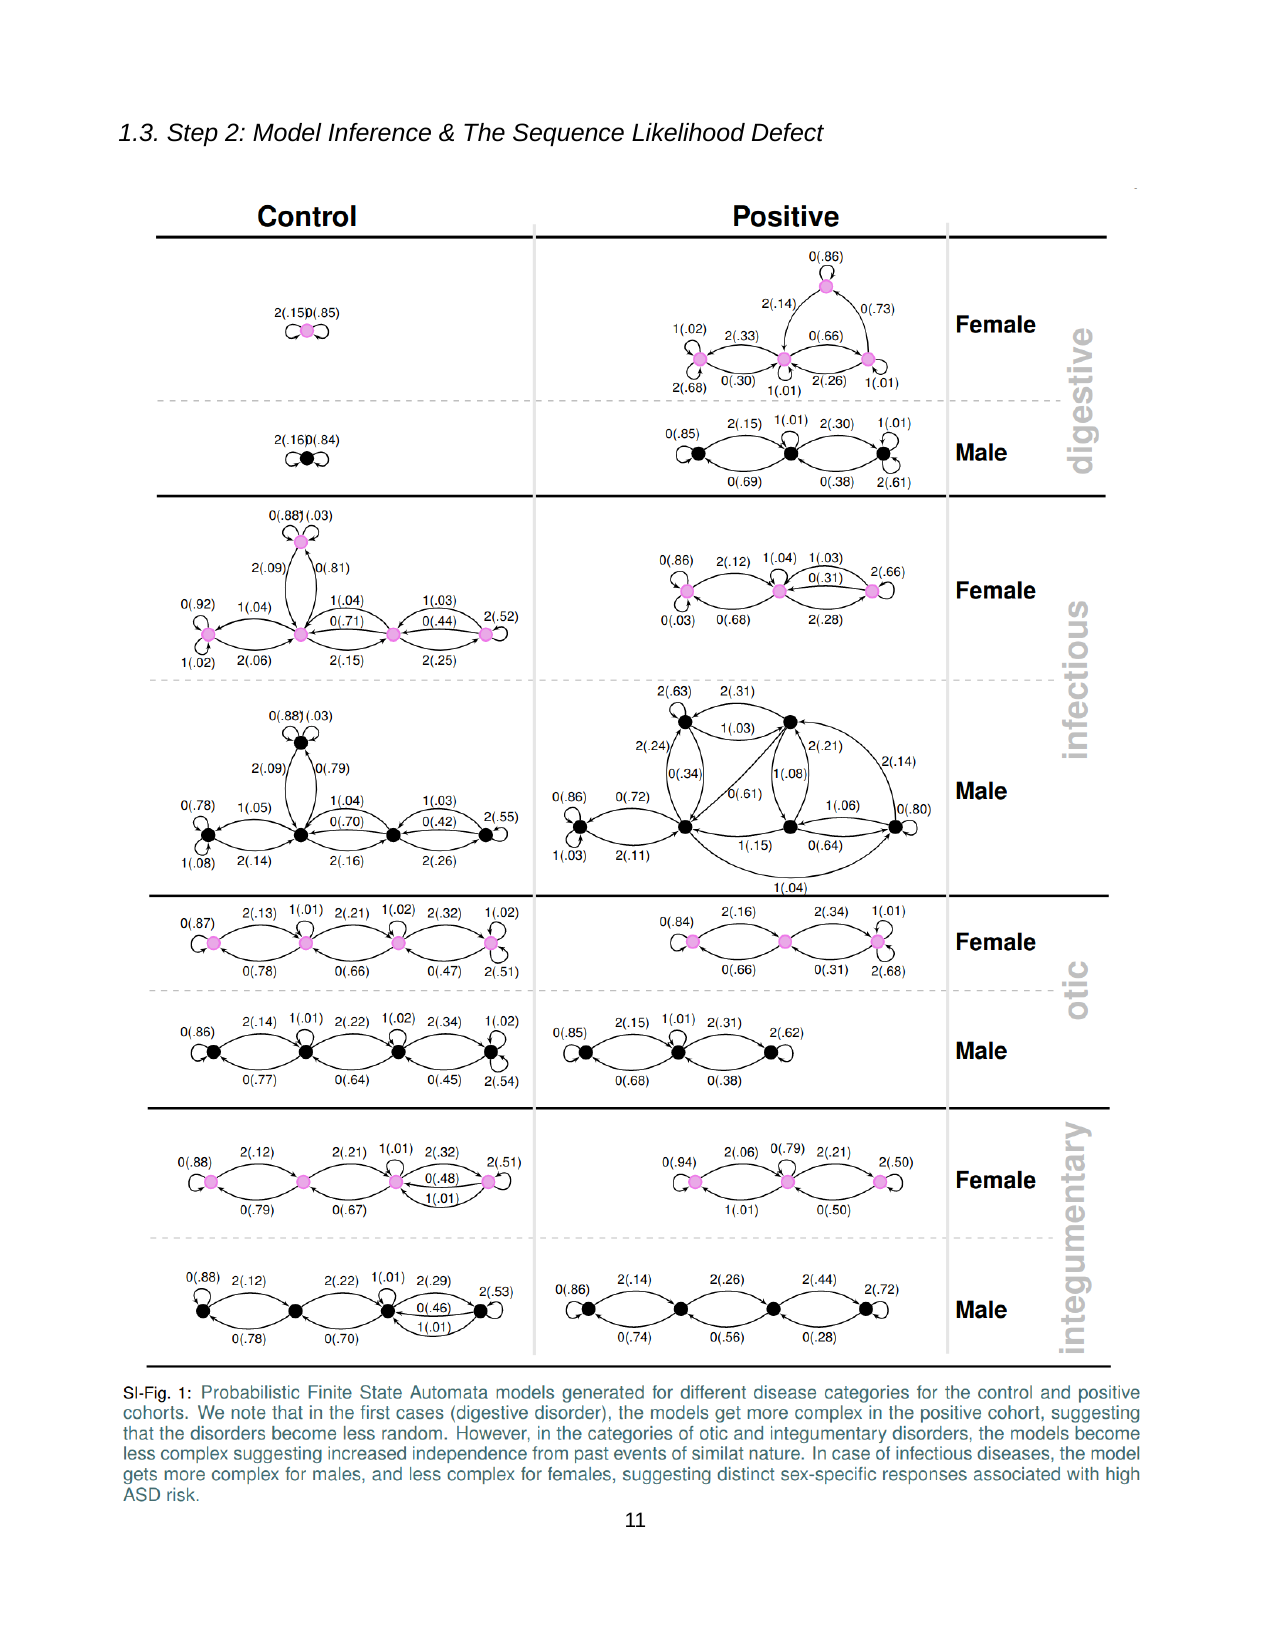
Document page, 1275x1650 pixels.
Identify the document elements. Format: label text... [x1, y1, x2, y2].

subtitle 1.3. Step 2: Model Inference & The Sequence Likelihood Defect [118, 118, 1157, 147]
picture [113, 188, 1153, 1510]
